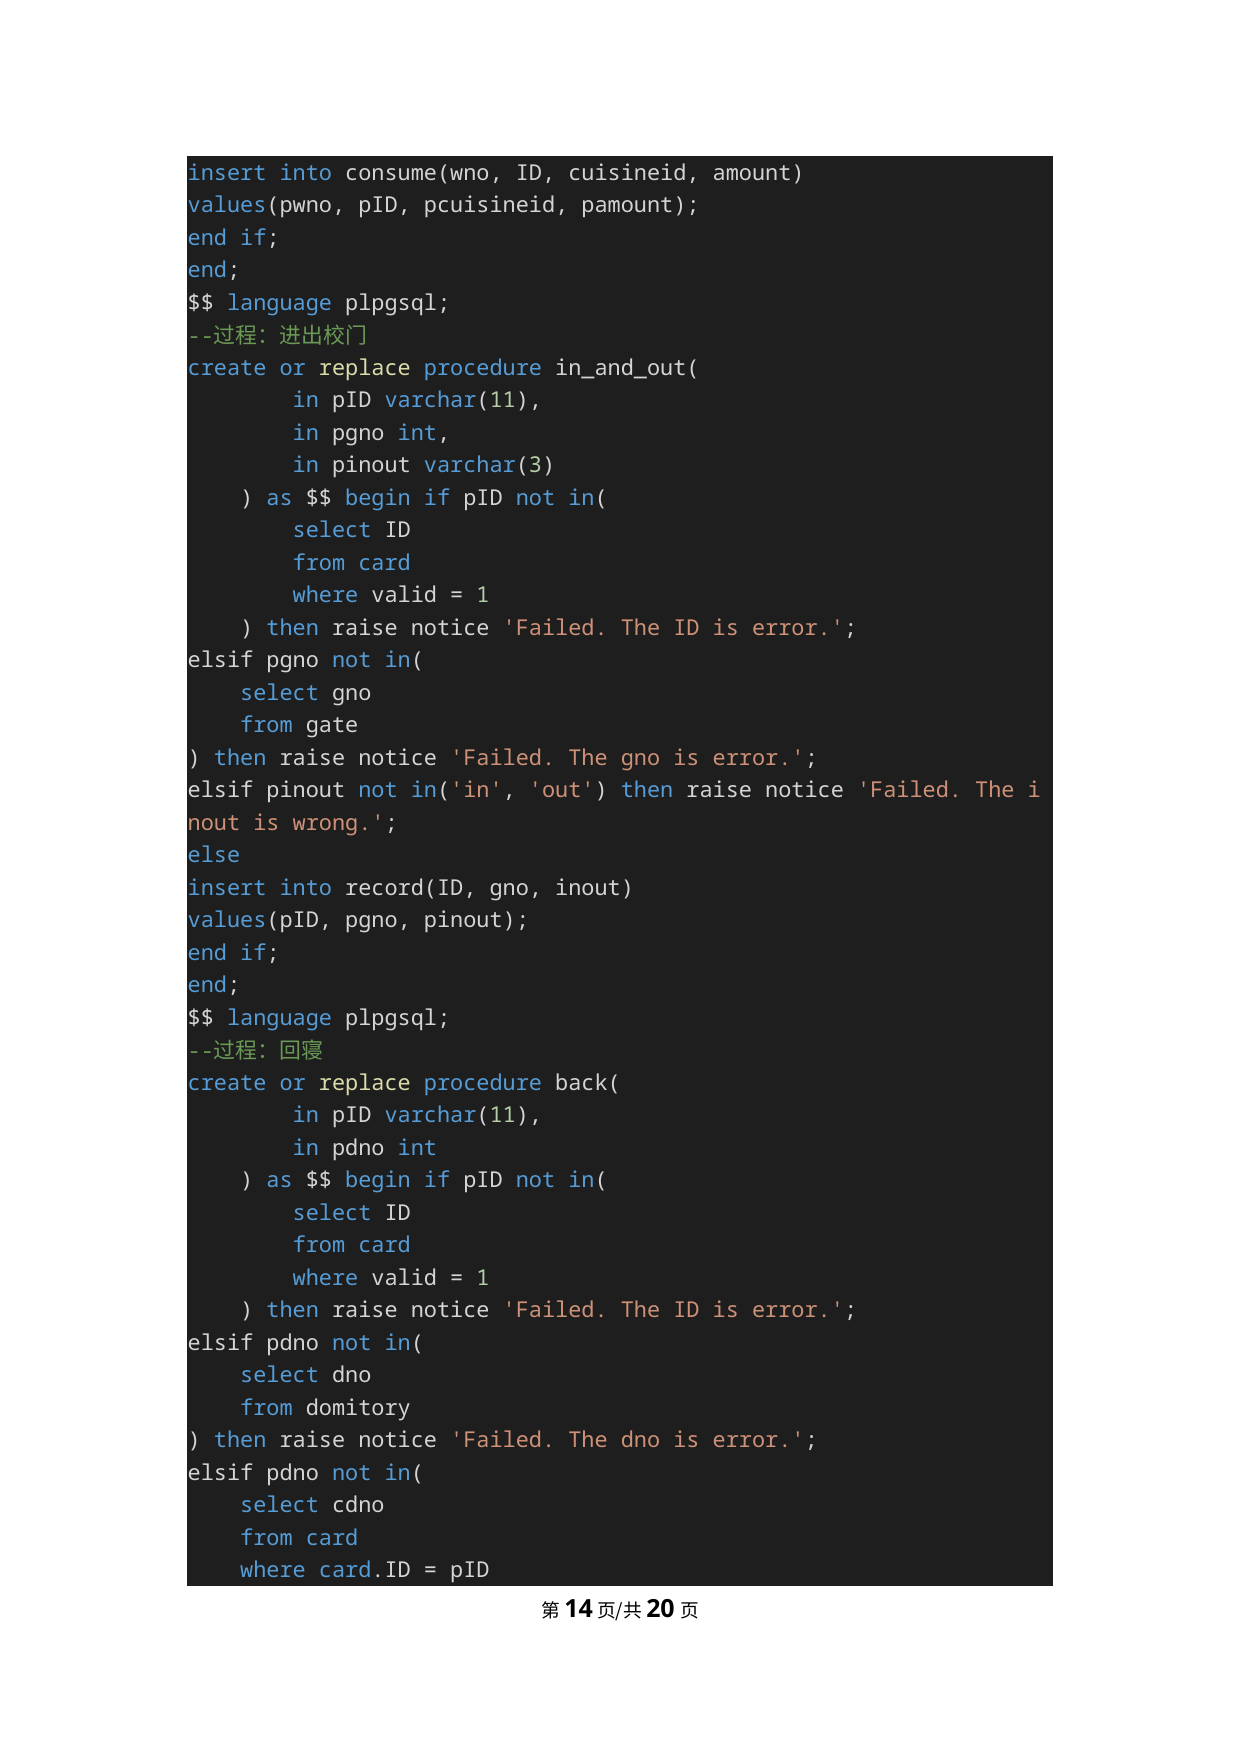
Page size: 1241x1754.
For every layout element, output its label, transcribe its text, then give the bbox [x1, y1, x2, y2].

text in pdno int [187, 1131, 1053, 1163]
text from gate [187, 708, 1053, 741]
text select gno [187, 676, 1053, 708]
text from domitory [187, 1391, 1053, 1423]
text end if; [187, 221, 1053, 253]
text where valid = 1 [187, 1261, 1053, 1293]
text values(pID, pgno, pinout); [187, 903, 1053, 936]
text elsif pdno not in( [187, 1456, 1053, 1488]
text in pID varchar(11), [187, 383, 1053, 416]
text in pID varchar(11), [187, 1098, 1053, 1131]
text elsif pdno not in( [187, 1326, 1053, 1358]
text ) then raise notice 'Failed. The ID is error.'; [187, 611, 1053, 643]
text ) then raise notice 'Failed. The ID is error.'; [187, 1293, 1053, 1326]
text else [187, 838, 1053, 871]
text where card.ID = pID [187, 1553, 1053, 1586]
text ) as $$ begin if pID not in( [187, 1163, 1053, 1196]
text end; [187, 253, 1053, 286]
text elsif pinout not in('in', 'out') then raise notice 'Failed. The inout is wrong.'; [187, 773, 1053, 838]
text values(pwno, pID, pcuisineid, pamount); [187, 188, 1053, 221]
text from card [187, 1521, 1053, 1553]
text select dno [187, 1358, 1053, 1391]
text select ID [187, 513, 1053, 546]
text create or replace procedure in_and_out( [187, 351, 1053, 383]
text ) then raise notice 'Failed. The dno is error.'; [187, 1423, 1053, 1456]
text $$ language plpgsql; [187, 1001, 1053, 1033]
text ) then raise notice 'Failed. The gno is error.'; [187, 741, 1053, 773]
text --过程：进出校门 [187, 318, 1053, 351]
text end; [187, 968, 1053, 1001]
text insert into consume(wno, ID, cuisineid, amount) [187, 156, 1053, 188]
text ) as $$ begin if pID not in( [187, 481, 1053, 513]
text from card [187, 546, 1053, 578]
text where valid = 1 [187, 578, 1053, 611]
text in pgno int, [187, 416, 1053, 448]
text select cdno [187, 1488, 1053, 1521]
text --过程：回寝 [187, 1033, 1053, 1066]
text from card [187, 1228, 1053, 1261]
text select ID [187, 1196, 1053, 1228]
text create or replace procedure back( [187, 1066, 1053, 1098]
text insert into record(ID, gno, inout) [187, 871, 1053, 903]
text in pinout varchar(3) [187, 448, 1053, 481]
text elsif pgno not in( [187, 643, 1053, 676]
text $$ language plpgsql; [187, 286, 1053, 318]
text end if; [187, 936, 1053, 968]
